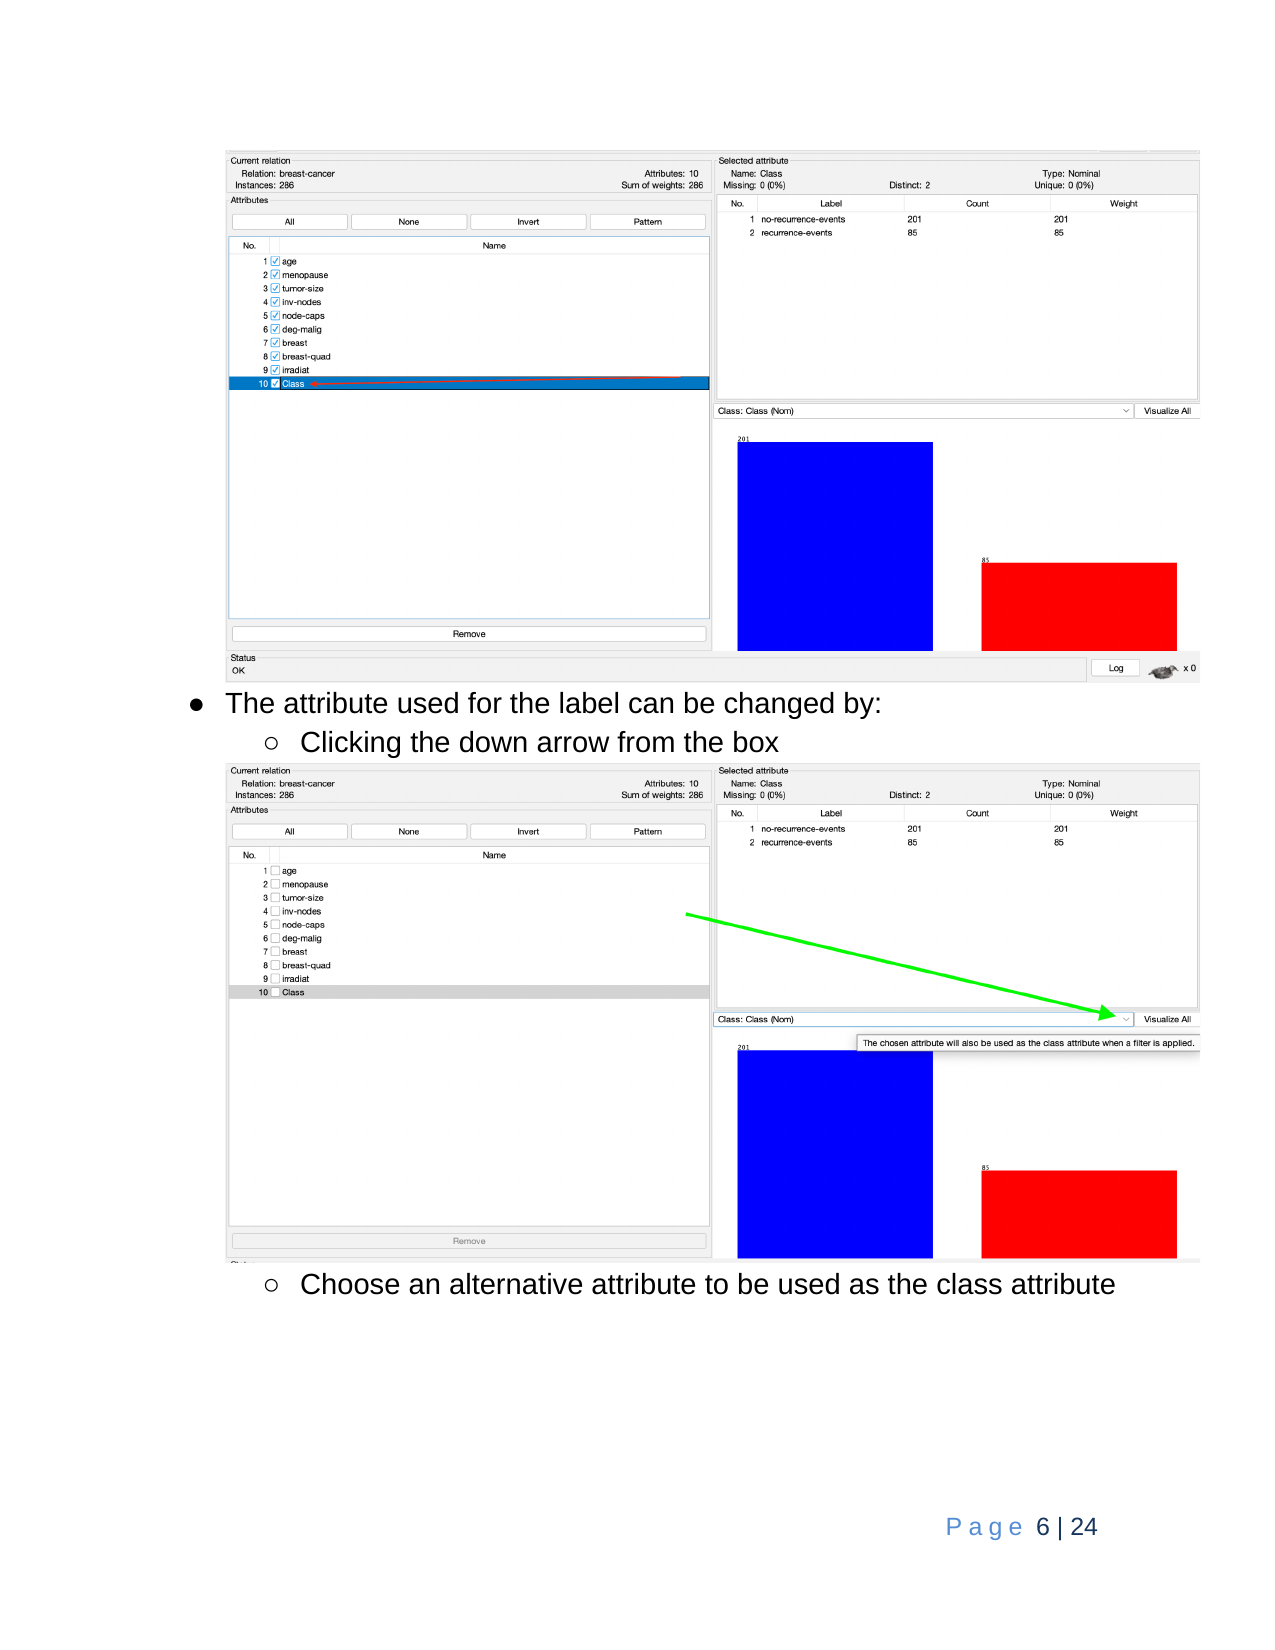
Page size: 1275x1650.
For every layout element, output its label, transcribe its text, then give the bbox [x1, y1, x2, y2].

list The attribute used for the label can be changed by: [187, 686, 1125, 720]
picture [225, 150, 1200, 683]
list Clicking the down arrow from the box [262, 725, 1125, 758]
picture [225, 763, 1200, 1263]
list Choose an alternative attribute to be used as the class attribute [262, 1267, 1125, 1300]
